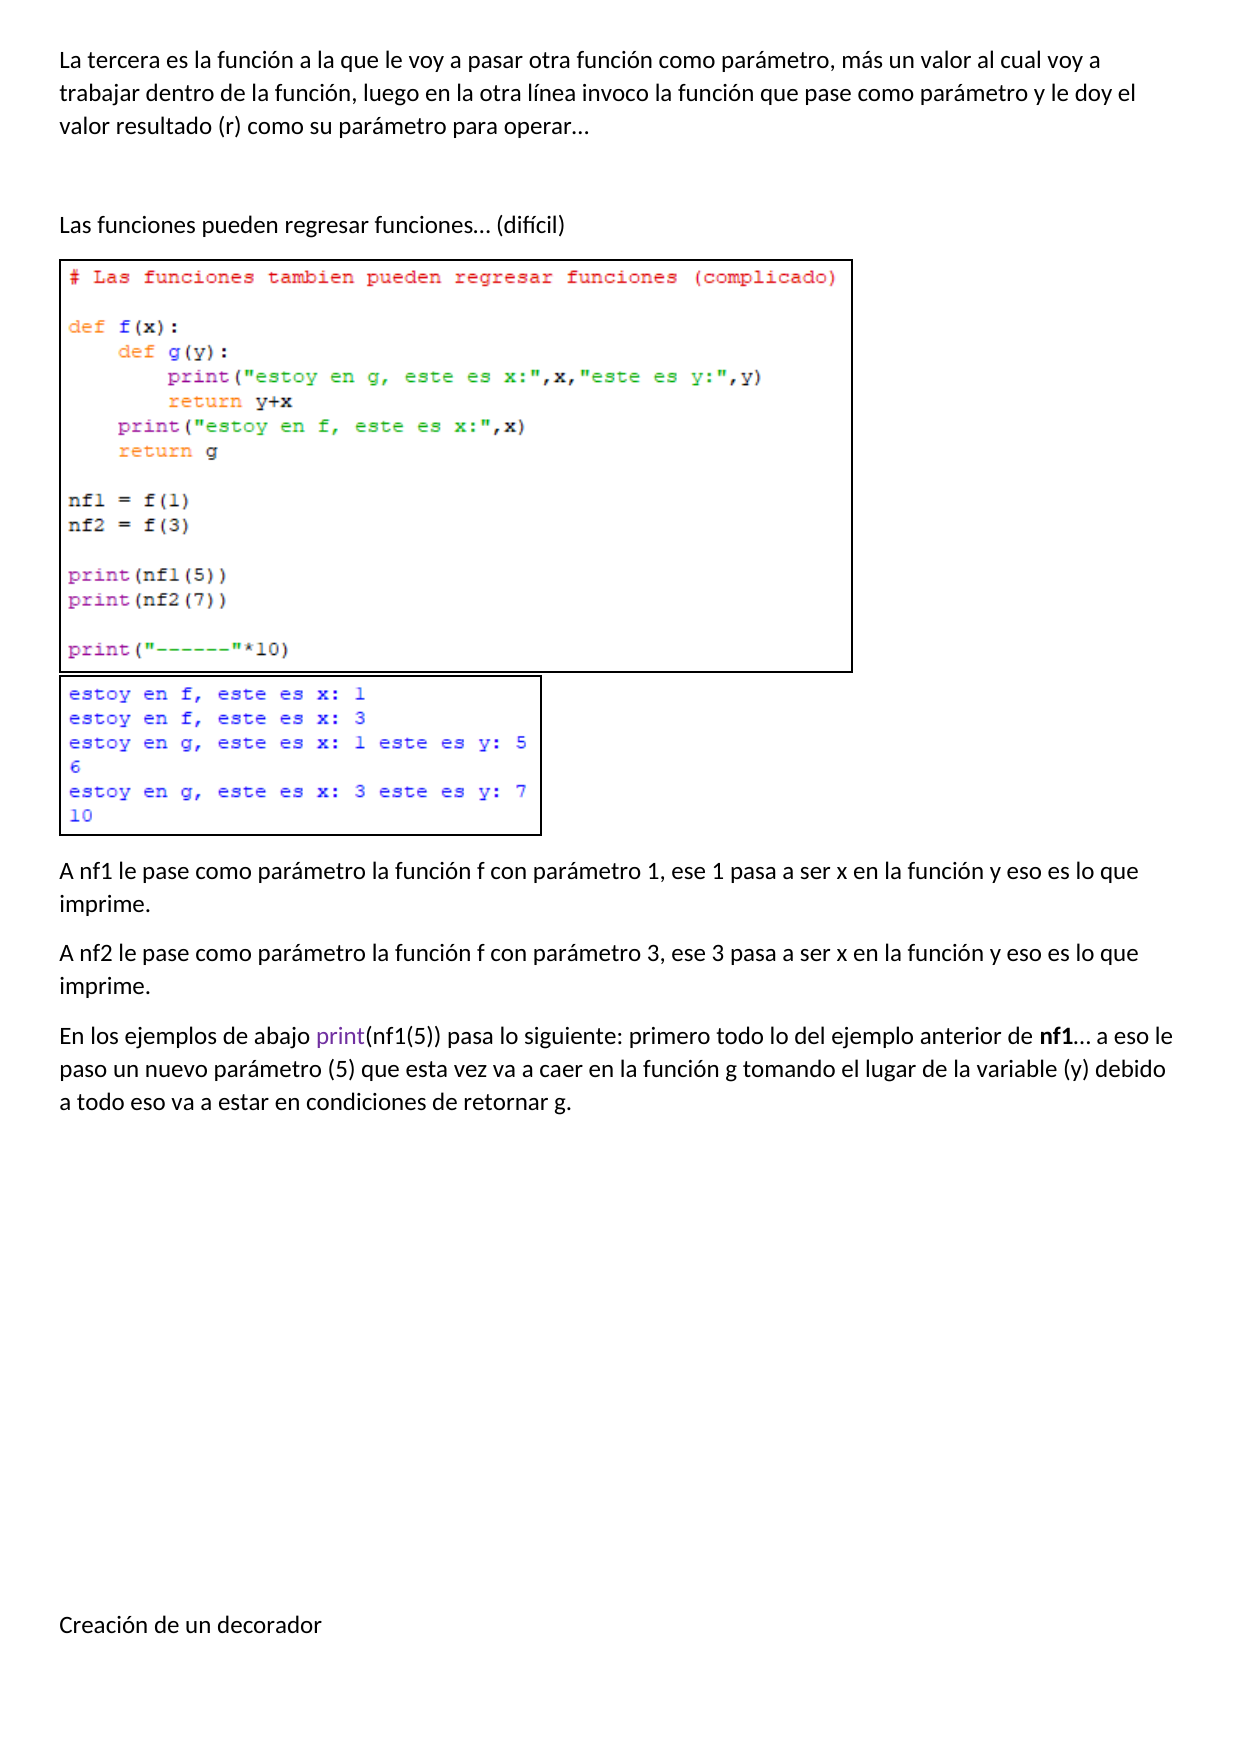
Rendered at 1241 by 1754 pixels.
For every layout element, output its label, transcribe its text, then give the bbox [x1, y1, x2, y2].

picture [61, 677, 540, 834]
text Creación de un decorador [59, 1609, 1181, 1640]
text La tercera es la función a la que le voy a pasar otra función como parámetro, más un valor al cual voy a trabajar dentro de la función, luego en la otra línea invoco la función que pase como parámetro y le doy el valor resultado (r) como su parámetro para operar… [59, 44, 1181, 141]
text A nf1 le pase como parámetro la función f con parámetro 1, ese 1 pasa a ser x en la función y eso es lo que imprime. [59, 855, 1181, 918]
picture [61, 261, 851, 671]
text A nf2 le pase como parámetro la función f con parámetro 3, ese 3 pasa a ser x en la función y eso es lo que imprime. [59, 937, 1181, 1001]
text En los ejemplos de abajo print(nf1(5)) pasa lo siguiente: primero todo lo del ejemplo anterior de nf1… a eso le paso un nuevo parámetro (5) que esta vez va a caer en la función g tomando el lugar de la variable (y) debido a todo eso va a estar en condiciones de retornar g. [59, 1020, 1181, 1116]
text Las funciones pueden regresar funciones… (difícil) [59, 209, 1181, 240]
